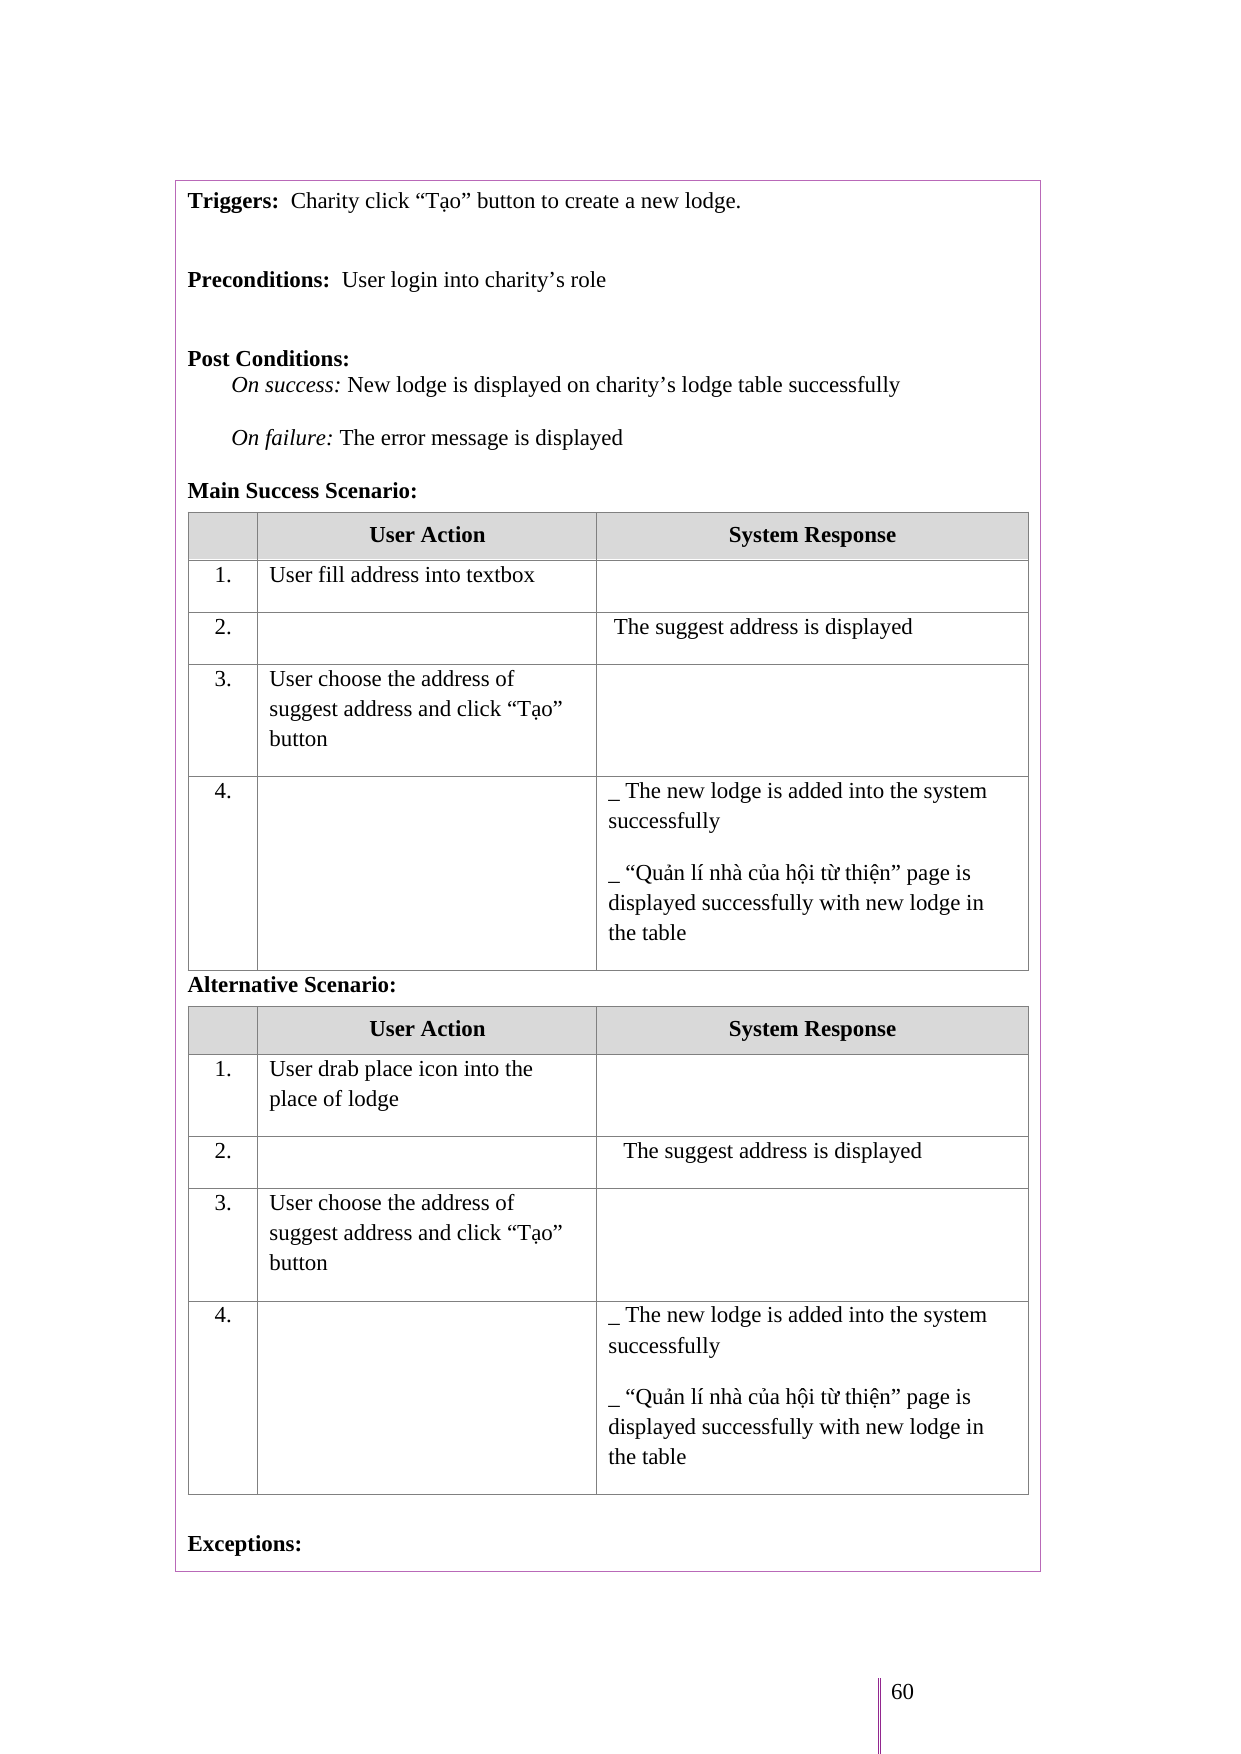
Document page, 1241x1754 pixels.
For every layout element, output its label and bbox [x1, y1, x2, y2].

table_cell [176, 181, 1040, 1571]
